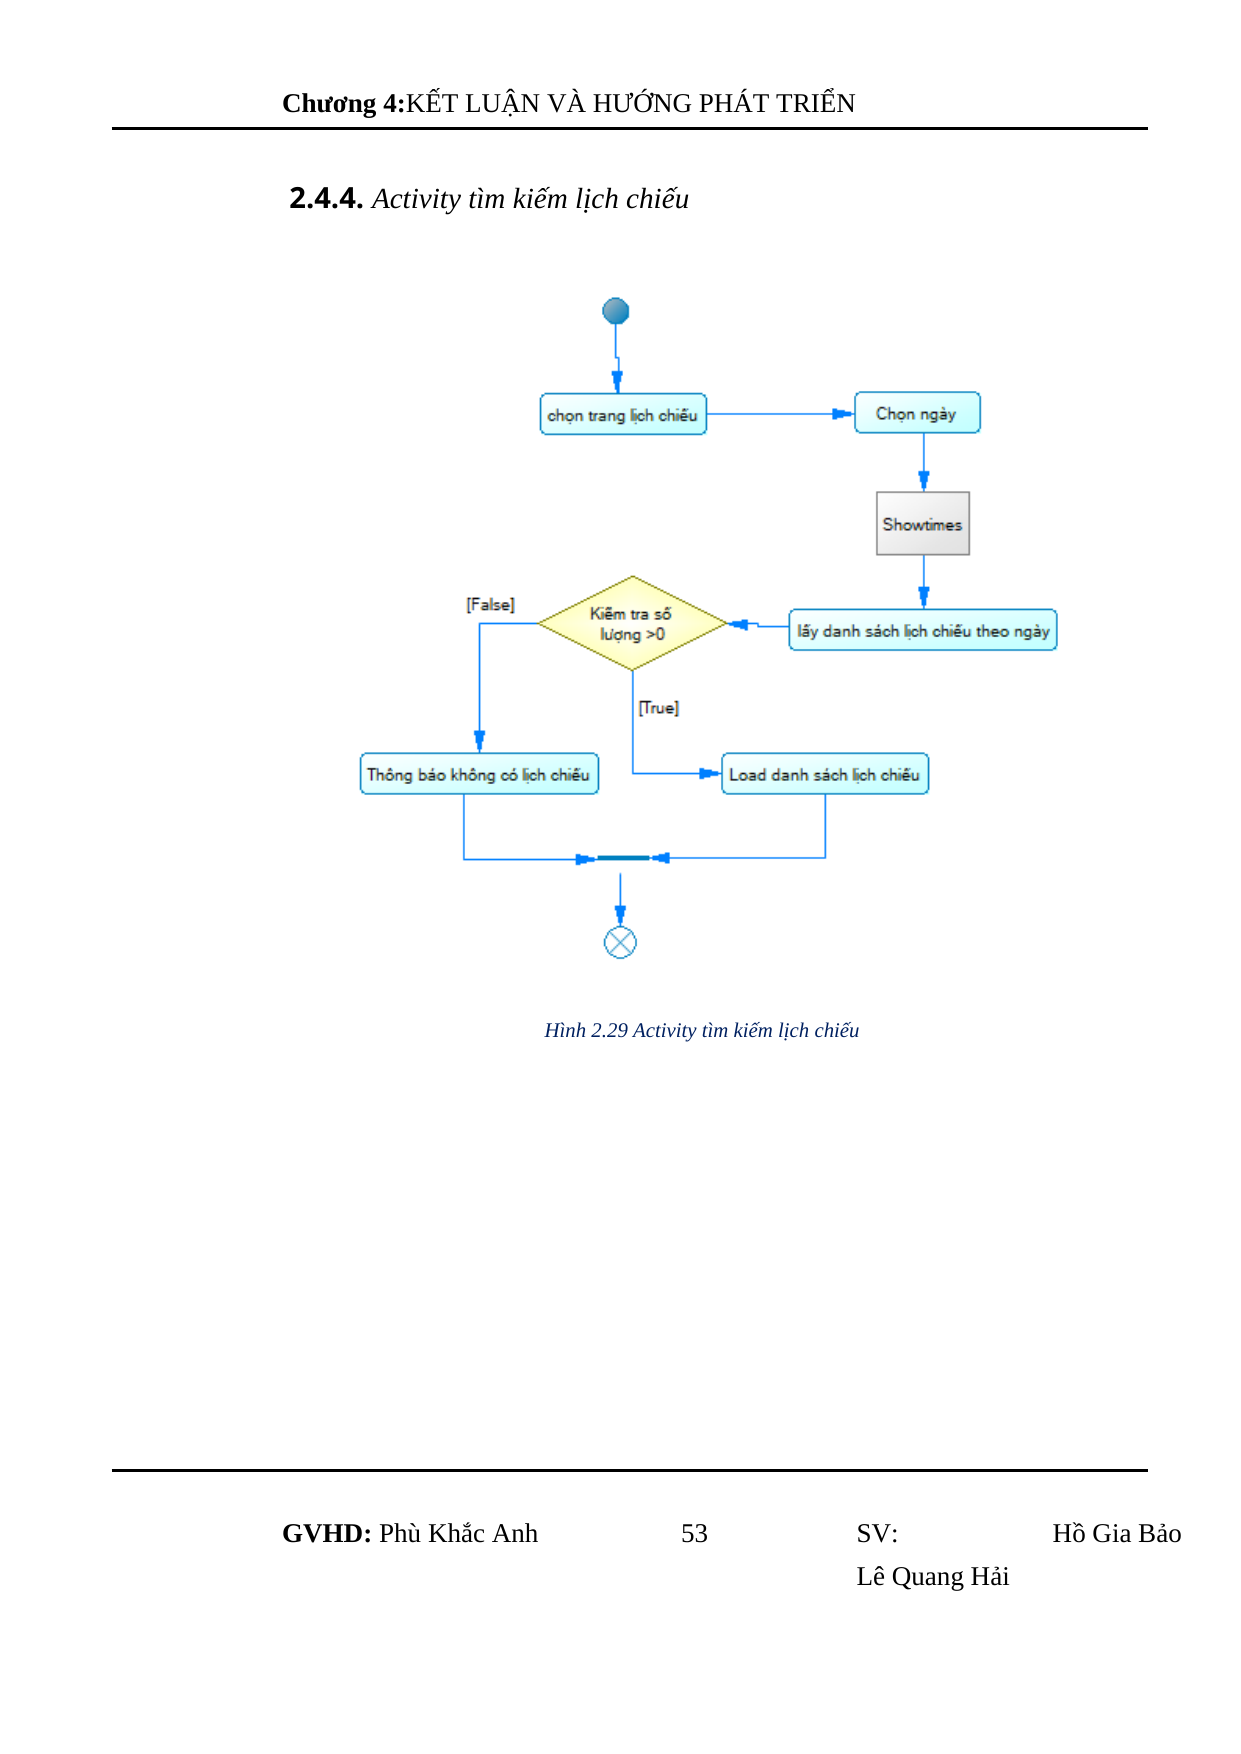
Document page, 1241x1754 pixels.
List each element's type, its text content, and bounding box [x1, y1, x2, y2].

subtitle Activity tìm kiếm lịch chiếu [289, 177, 1122, 217]
picture [296, 229, 1108, 1006]
